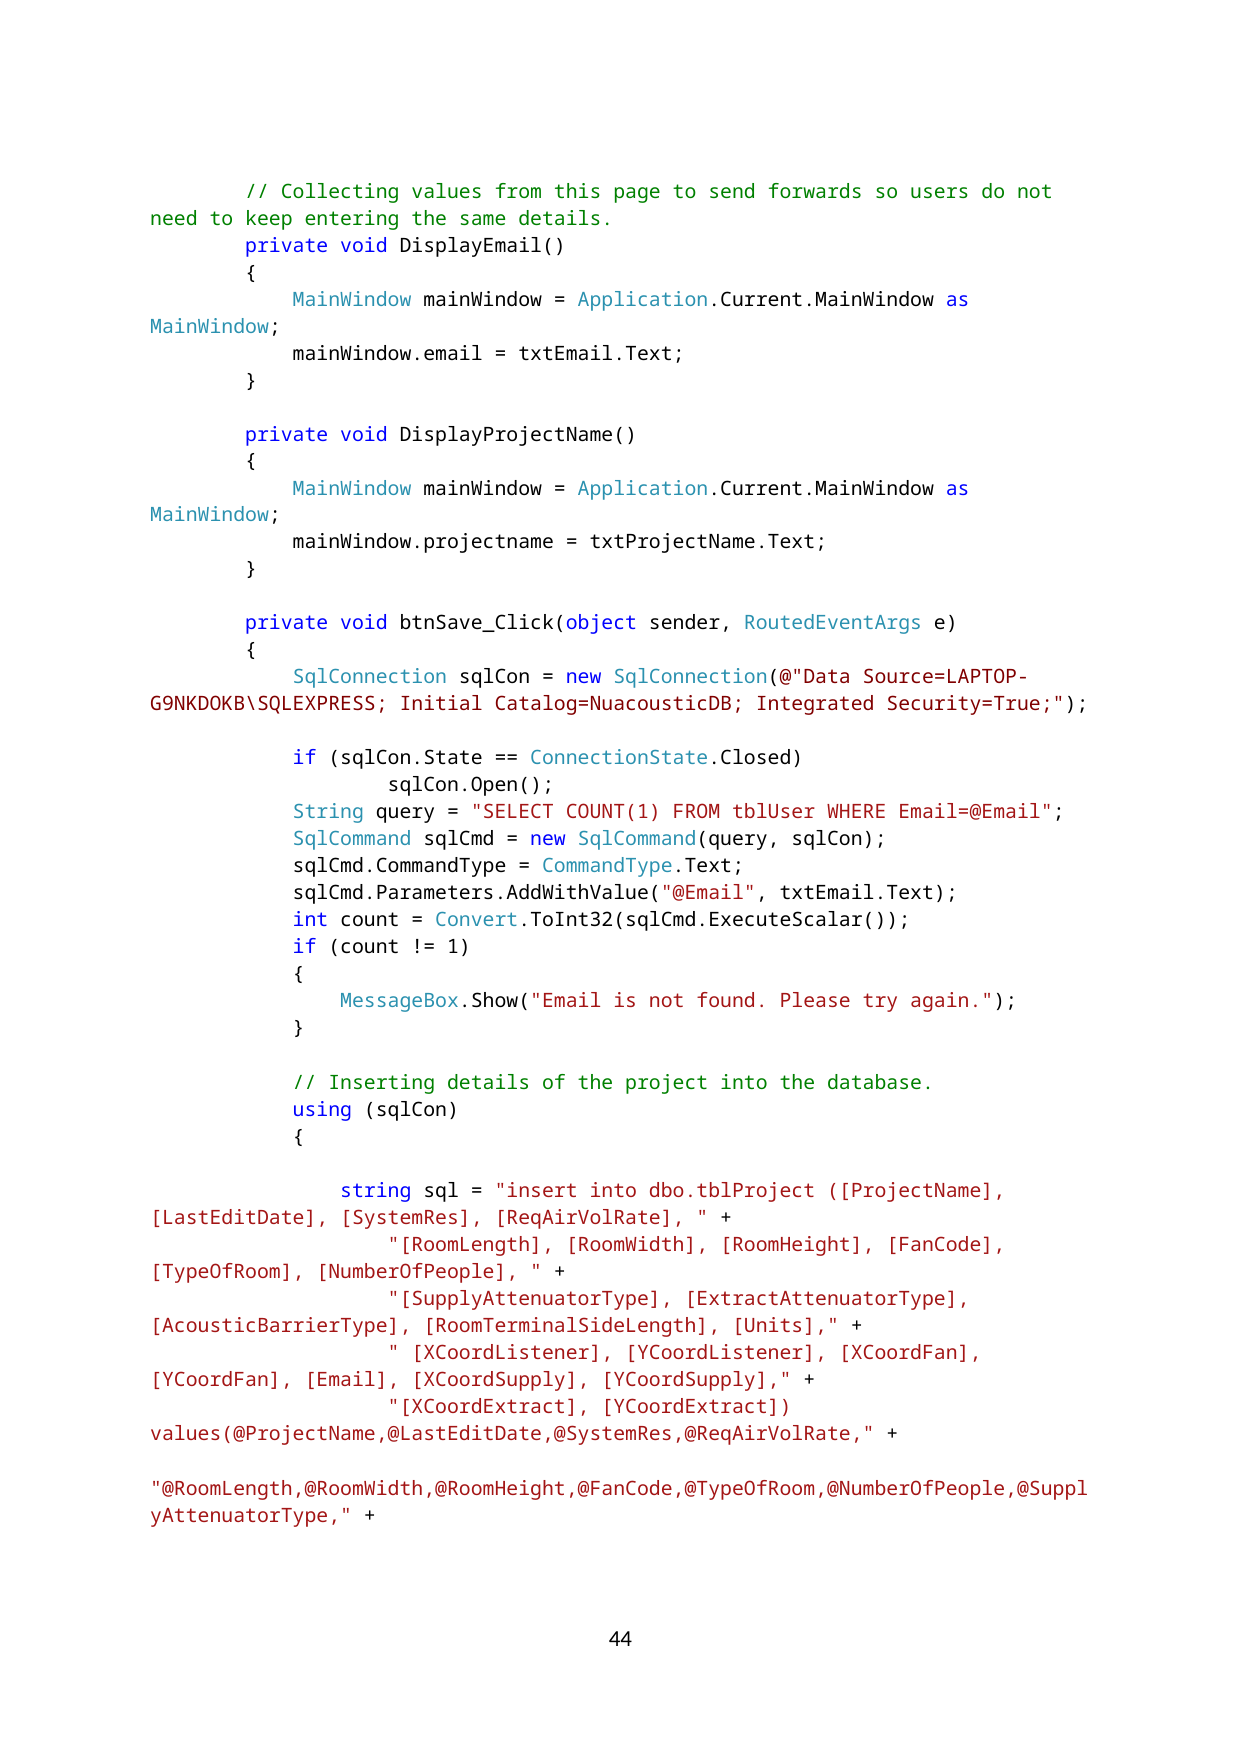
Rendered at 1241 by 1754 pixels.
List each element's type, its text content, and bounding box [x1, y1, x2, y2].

text } [150, 366, 1090, 393]
text MainWindow mainWindow = Application.Current.MainWindow as MainWindow; [150, 285, 1090, 339]
text { [150, 258, 1090, 285]
text { [150, 1122, 1090, 1149]
text if (count != 1) [150, 932, 1090, 959]
text "@RoomLength,@RoomWidth,@RoomHeight,@FanCode,@TypeOfRoom,@NumberOfPeople,@SupplyAttenuatorType," + [150, 1446, 1090, 1528]
text " [XCoordListener], [YCoordListener], [XCoordFan], [YCoordFan], [Email], [XCoordSupply], [YCoordSupply]," + [150, 1338, 1090, 1392]
text private void DisplayProjectName() [150, 420, 1090, 447]
text SqlConnection sqlCon = new SqlConnection(@"Data Source=LAPTOP-G9NKDOKB\SQLEXPRESS; Initial Catalog=NuacousticDB; Integrated Security=True;"); [150, 663, 1090, 717]
text SqlCommand sqlCmd = new SqlCommand(query, sqlCon); [150, 824, 1090, 851]
text int count = Convert.ToInt32(sqlCmd.ExecuteScalar()); [150, 905, 1090, 932]
text "[SupplyAttenuatorType], [ExtractAttenuatorType], [AcousticBarrierType], [RoomTerminalSideLength], [Units]," + [150, 1284, 1090, 1338]
text "[XCoordExtract], [YCoordExtract]) values(@ProjectName,@LastEditDate,@SystemRes,@ReqAirVolRate," + [150, 1392, 1090, 1446]
text sqlCmd.Parameters.AddWithValue("@Email", txtEmail.Text); [150, 878, 1090, 905]
text mainWindow.projectname = txtProjectName.Text; [150, 528, 1090, 555]
text if (sqlCon.State == ConnectionState.Closed) [150, 743, 1090, 771]
text MessageBox.Show("Email is not found. Please try again."); [150, 986, 1090, 1013]
text } [150, 555, 1090, 582]
text private void btnSave_Click(object sender, RoutedEventArgs e) [150, 609, 1090, 636]
text { [150, 636, 1090, 663]
text // Collecting values from this page to send forwards so users do not need to keep entering the same details. [150, 177, 1090, 231]
text // Inserting details of the project into the database. [150, 1068, 1090, 1095]
text String query = "SELECT COUNT(1) FROM tblUser WHERE Email=@Email"; [150, 797, 1090, 824]
text using (sqlCon) [150, 1095, 1090, 1122]
text sqlCon.Open(); [150, 771, 1090, 797]
text private void DisplayEmail() [150, 231, 1090, 258]
text MainWindow mainWindow = Application.Current.MainWindow as MainWindow; [150, 474, 1090, 528]
text { [150, 959, 1090, 986]
text } [150, 1013, 1090, 1040]
text mainWindow.email = txtEmail.Text; [150, 339, 1090, 366]
text "[RoomLength], [RoomWidth], [RoomHeight], [FanCode], [TypeOfRoom], [NumberOfPeople], " + [150, 1230, 1090, 1284]
text { [150, 447, 1090, 474]
text string sql = "insert into dbo.tblProject ([ProjectName], [LastEditDate], [SystemRes], [ReqAirVolRate], " + [150, 1176, 1090, 1230]
text sqlCmd.CommandType = CommandType.Text; [150, 851, 1090, 878]
